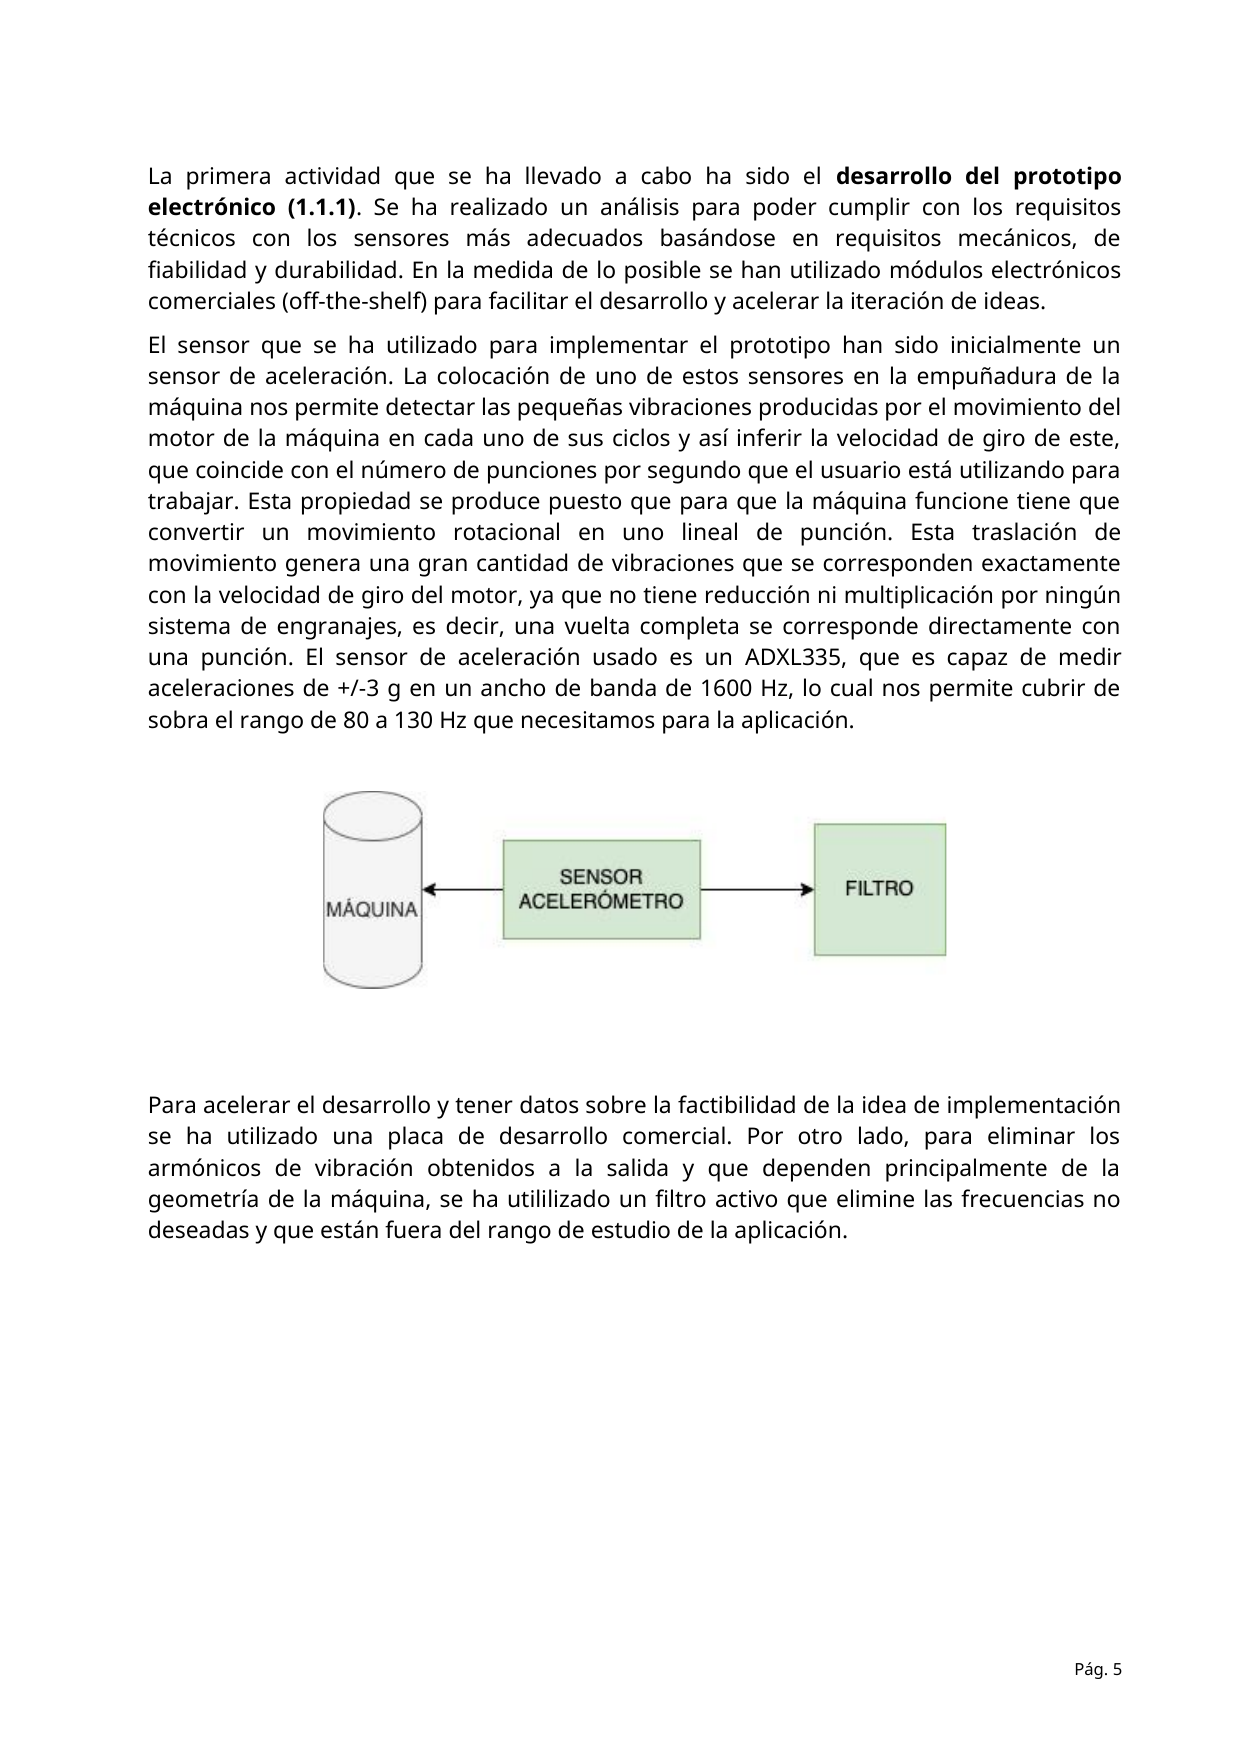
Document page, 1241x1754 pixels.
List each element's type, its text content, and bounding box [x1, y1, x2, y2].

picture [323, 791, 947, 989]
text El sensor que se ha utilizado para implementar el prototipo han sido inicialmente un sensor de aceleración. La colocación de uno de estos sensores en la empuñadura de la máquina nos permite detectar las pequeñas vibraciones producidas por el movimiento del motor de la máquina en cada uno de sus ciclos y así inferir la velocidad de giro de este, que coincide con el número de punciones por segundo que el usuario está utilizando para trabajar. Esta propiedad se produce puesto que para que la máquina funcione tiene que convertir un movimiento rotacional en uno lineal de punción. Esta traslación de movimiento genera una gran cantidad de vibraciones que se corresponden exactamente con la velocidad de giro del motor, ya que no tiene reducción ni multiplicación por ningún sistema de engranajes, es decir, una vuelta completa se corresponde directamente con una punción. El sensor de aceleración usado es un ADXL335, que es capaz de medir aceleraciones de +/-3 g en un ancho de banda de 1600 Hz, lo cual nos permite cubrir de sobra el rango de 80 a 130 Hz que necesitamos para la aplicación. [148, 329, 1122, 735]
text La primera actividad que se ha llevado a cabo ha sido el desarrollo del prototipo electrónico (1.1.1). Se ha realizado un análisis para poder cumplir con los requisitos técnicos con los sensores más adecuados basándose en requisitos mecánicos, de fiabilidad y durabilidad. En la medida de lo posible se han utilizado módulos electrónicos comerciales (off-the-shelf) para facilitar el desarrollo y acelerar la iteración de ideas. [148, 160, 1122, 316]
text Para acelerar el desarrollo y tener datos sobre la factibilidad de la idea de implementación se ha utilizado una placa de desarrollo comercial. Por otro lado, para eliminar los armónicos de vibración obtenidos a la salida y que dependen principalmente de la geometría de la máquina, se ha utililizado un filtro activo que elimine las frecuencias no deseadas y que están fuera del rango de estudio de la aplicación. [148, 1089, 1122, 1245]
